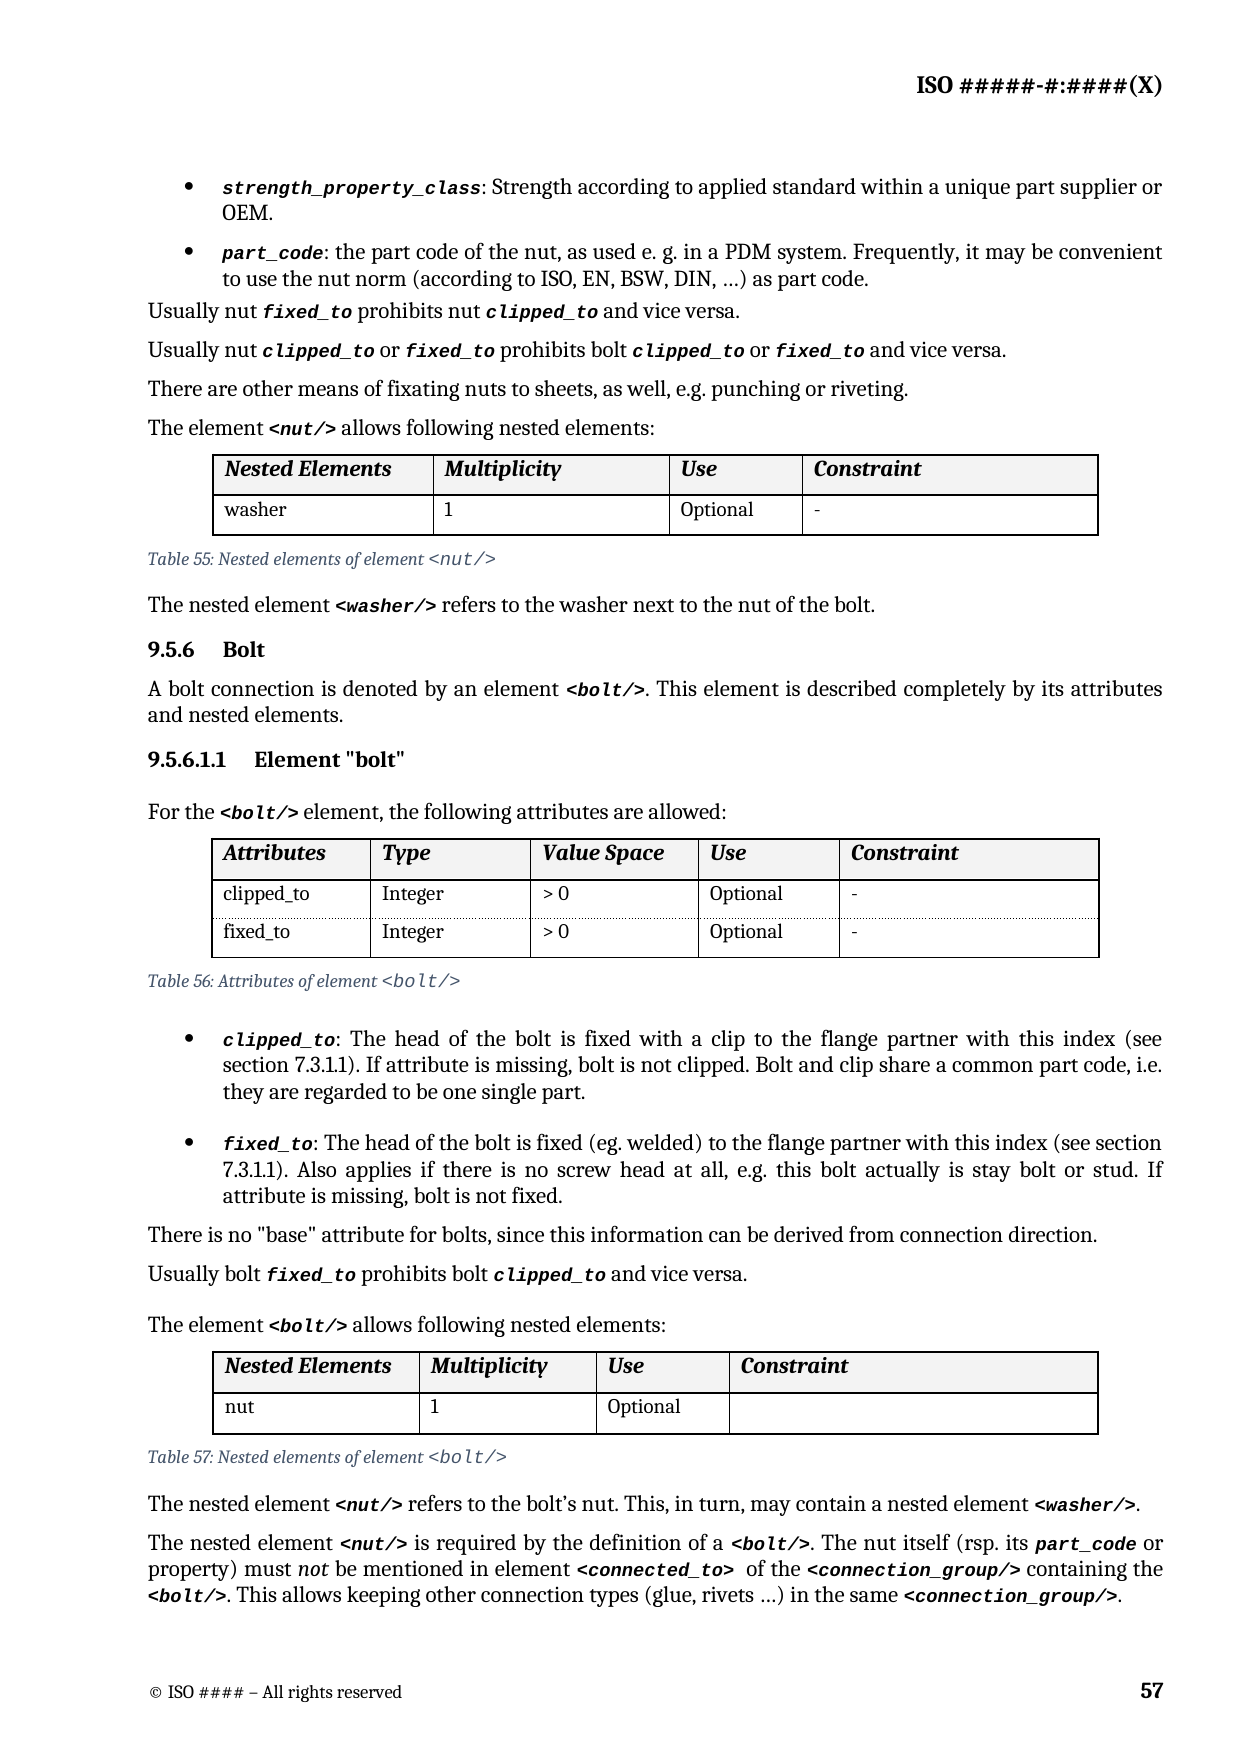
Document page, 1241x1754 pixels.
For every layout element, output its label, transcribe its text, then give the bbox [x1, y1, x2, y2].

text The nested element <washer/> refers to the washer next to the nut of the bolt. [148, 592, 1163, 618]
text Usually nut clipped_to or fixed_to prohibits bolt clipped_to or fixed_to and vice versa. [148, 337, 1163, 363]
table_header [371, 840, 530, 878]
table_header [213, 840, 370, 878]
text The element <nut/> allows following nested elements: [148, 414, 1163, 441]
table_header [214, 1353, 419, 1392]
text Usually nut fixed_to prohibits nut clipped_to and vice versa. [148, 298, 1163, 324]
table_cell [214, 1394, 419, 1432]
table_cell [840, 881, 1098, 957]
text For the <bolt/> element, the following attributes are allowed: [148, 799, 1163, 825]
text There are other means of fixating nuts to sheets, as well, e.g. punching or riveting. [148, 376, 1163, 402]
text There is no "base" attribute for bolts, since this information can be derived from connection direction. [148, 1222, 1163, 1248]
text The element <bolt/> allows following nested elements: [148, 1312, 1163, 1338]
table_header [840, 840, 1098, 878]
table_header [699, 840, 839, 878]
text Table 56: Attributes of element <bolt/> [148, 970, 1163, 993]
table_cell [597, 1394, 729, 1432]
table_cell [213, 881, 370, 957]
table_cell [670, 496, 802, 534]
text The nested element <nut/> is required by the definition of a <bolt/>. The nut itself (rsp. its part_code or property) must not be mentioned in element <connected_to> of the <connection_group/> containing the <bolt/>. This allows keeping other connection types (glue, rivets …) in the same <connection_group/>. [148, 1529, 1163, 1608]
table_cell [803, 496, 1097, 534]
text Table 55: Nested elements of element <nut/> [148, 548, 1163, 571]
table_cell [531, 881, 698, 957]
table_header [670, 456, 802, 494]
list clipped_to: The head of the bolt is fixed with a clip to the flange partner with this index (see section 5.3.1.1). If attribute is missing, bolt is not clipped. Bolt and clip share a common part code, i.e. they are regarded to be one single part. [185, 1026, 1163, 1105]
list strength_property_class: Strength according to applied standard within a unique part supplier or OEM. [185, 174, 1163, 227]
text A bolt connection is denoted by an element <bolt/>. This element is described completely by its attributes and nested elements. [148, 676, 1163, 728]
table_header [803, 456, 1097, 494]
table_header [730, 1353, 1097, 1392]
subtitle Element "bolt" [148, 747, 1163, 774]
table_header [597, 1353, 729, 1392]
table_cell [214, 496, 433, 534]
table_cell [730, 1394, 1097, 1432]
text The nested element <nut/> refers to the bolt’s nut. This, in turn, may contain a nested element <washer/>. [148, 1490, 1163, 1517]
list part_code: the part code of the nut, as used e. g. in a PDM system. Frequently, it may be convenient to use the nut norm (according to ISO, EN, BSW, DIN, …) as part code. [185, 239, 1163, 292]
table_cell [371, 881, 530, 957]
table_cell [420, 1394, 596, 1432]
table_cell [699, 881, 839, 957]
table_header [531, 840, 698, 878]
text Usually bolt fixed_to prohibits bolt clipped_to and vice versa. [148, 1260, 1163, 1287]
subtitle Bolt [148, 637, 1163, 663]
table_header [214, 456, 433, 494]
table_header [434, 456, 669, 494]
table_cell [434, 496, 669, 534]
text Table 57: Nested elements of element <bolt/> [148, 1447, 1163, 1469]
list fixed_to: The head of the bolt is fixed (eg. welded) to the flange partner with this index (see section 5.3.1.1). Also applies if there is no screw head at all, e.g. this bolt actually is stay bolt or stud. If attribute is missing, bolt is not fixed. [185, 1130, 1163, 1209]
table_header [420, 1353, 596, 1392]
